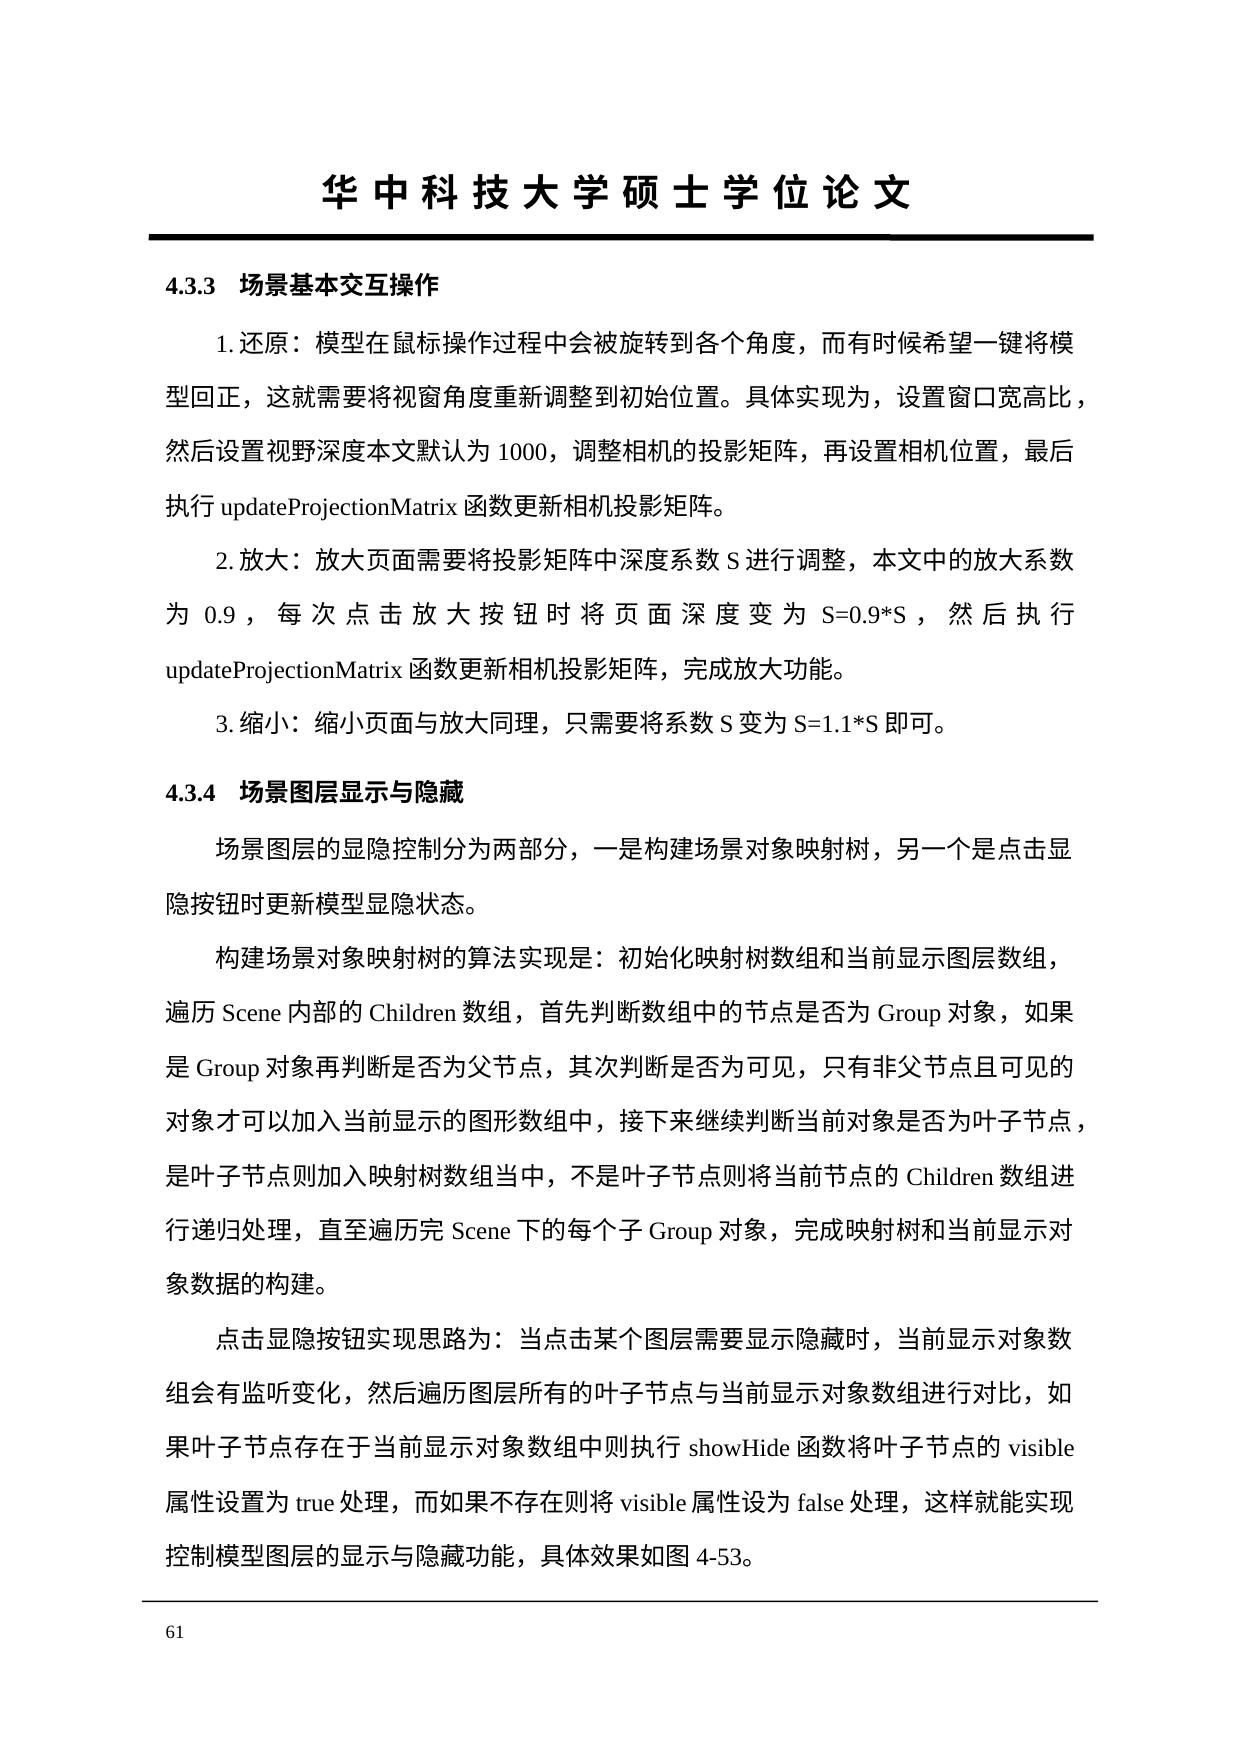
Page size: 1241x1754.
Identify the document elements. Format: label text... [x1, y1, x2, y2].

subtitle 场景基本交互操作 [165, 266, 1075, 302]
subtitle 场景图层显示与隐藏 [165, 773, 1075, 809]
text 场景图层的显隐控制分为两部分，一是构建场景对象映射树，另一个是点击显隐按钮时更新模型显隐状态。 [165, 830, 1075, 920]
list 缩小：缩小页面与放大同理，只需要将系数S变为S=1.1*S即可。 [165, 704, 1075, 740]
list 放大：放大页面需要将投影矩阵中深度系数S进行调整，本文中的放大系数为0.9，每次点击放大按钮时将页面深度变为S=0.9*S，然后执行updateProjectionMatrix函数更新相机投影矩阵，完成放大功能。 [165, 541, 1075, 686]
list 还原：模型在鼠标操作过程中会被旋转到各个角度，而有时候希望一键将模型回正，这就需要将视窗角度重新调整到初始位置。具体实现为，设置窗口宽高比，然后设置视野深度本文默认为1000，调整相机的投影矩阵，再设置相机位置，最后执行updateProjectionMatrix函数更新相机投影矩阵。 [165, 323, 1075, 522]
text 构建场景对象映射树的算法实现是：初始化映射树数组和当前显示图层数组，遍历Scene内部的Children数组，首先判断数组中的节点是否为Group对象，如果是Group对象再判断是否为父节点，其次判断是否为可见，只有非父节点且可见的对象才可以加入当前显示的图形数组中，接下来继续判断当前对象是否为叶子节点，是叶子节点则加入映射树数组当中，不是叶子节点则将当前节点的Children数组进行递归处理，直至遍历完Scene下的每个子Group对象，完成映射树和当前显示对象数据的构建。 [165, 938, 1075, 1301]
